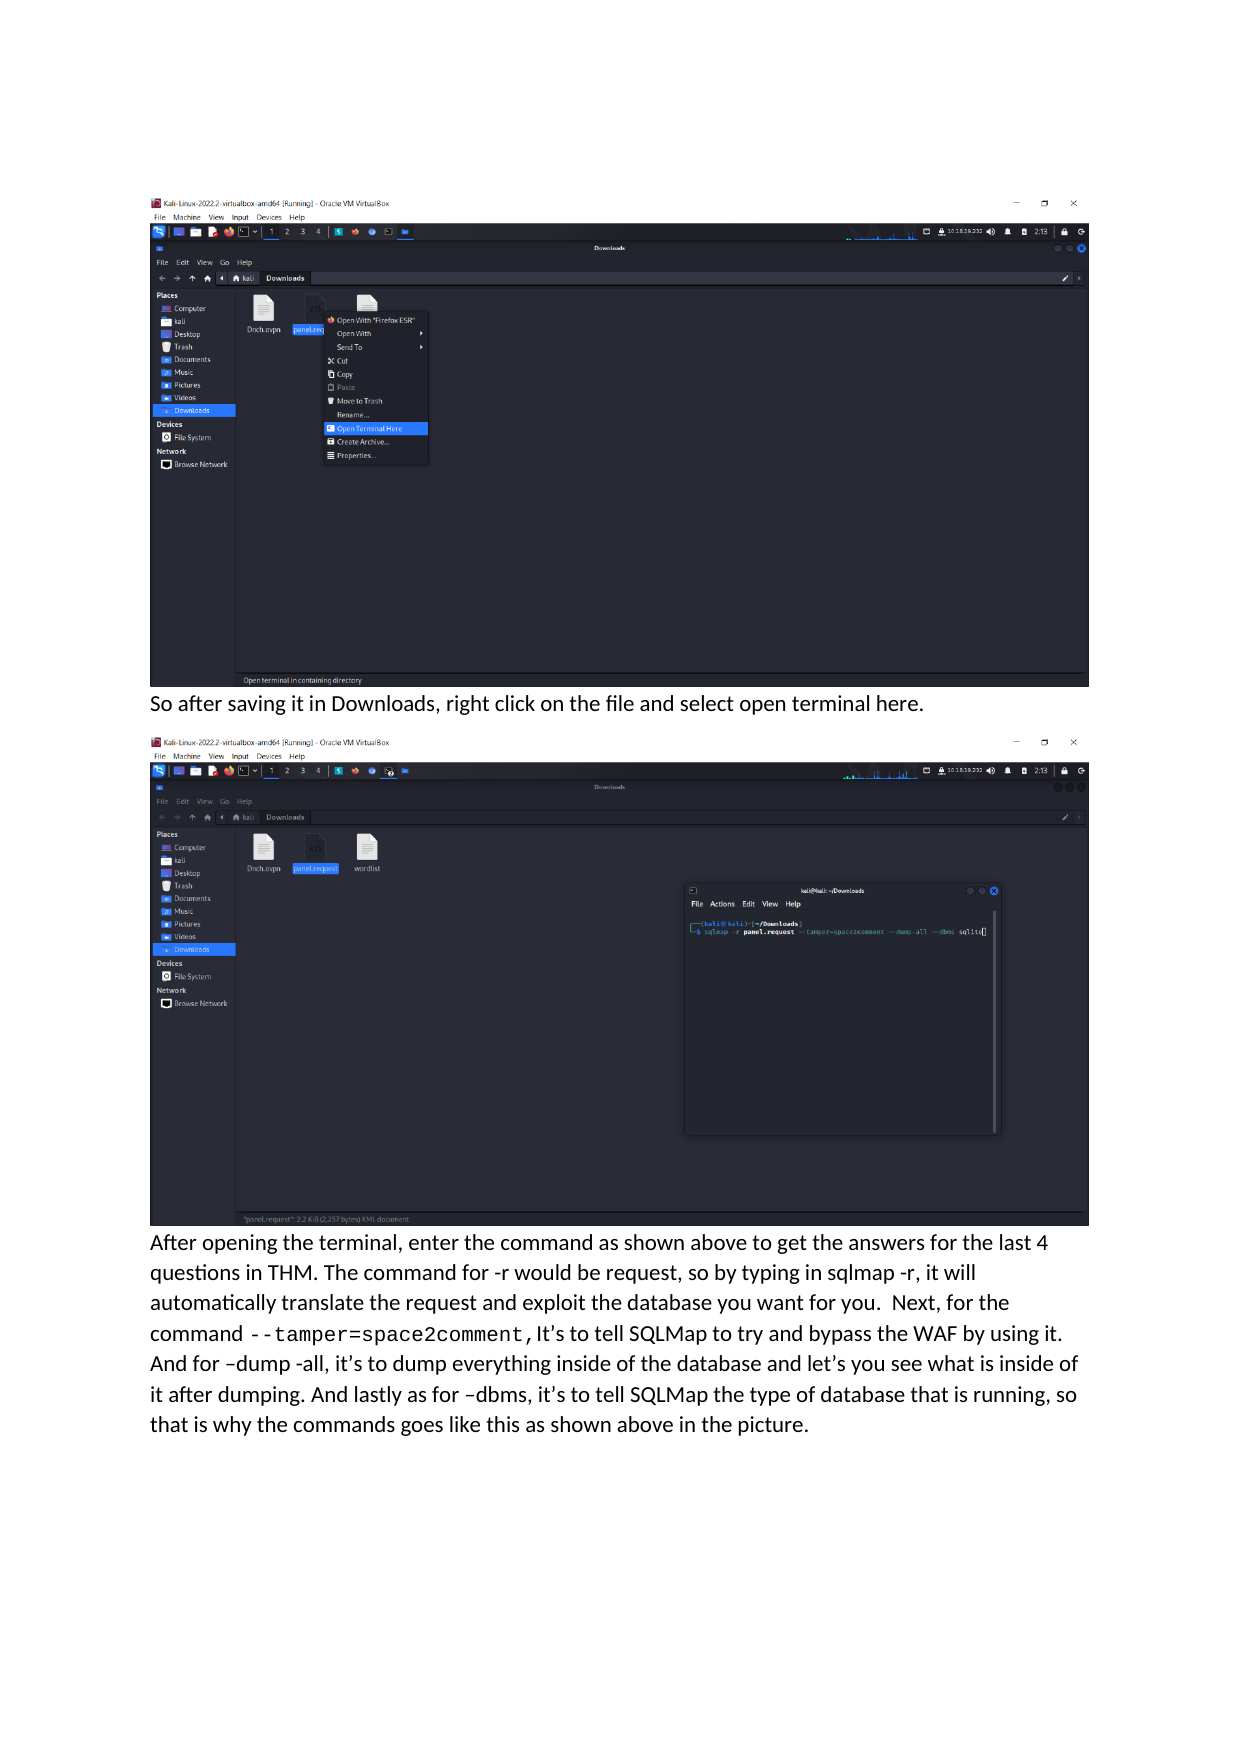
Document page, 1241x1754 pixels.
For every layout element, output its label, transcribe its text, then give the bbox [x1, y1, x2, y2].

picture [150, 736, 1089, 1226]
picture [150, 196, 1089, 687]
